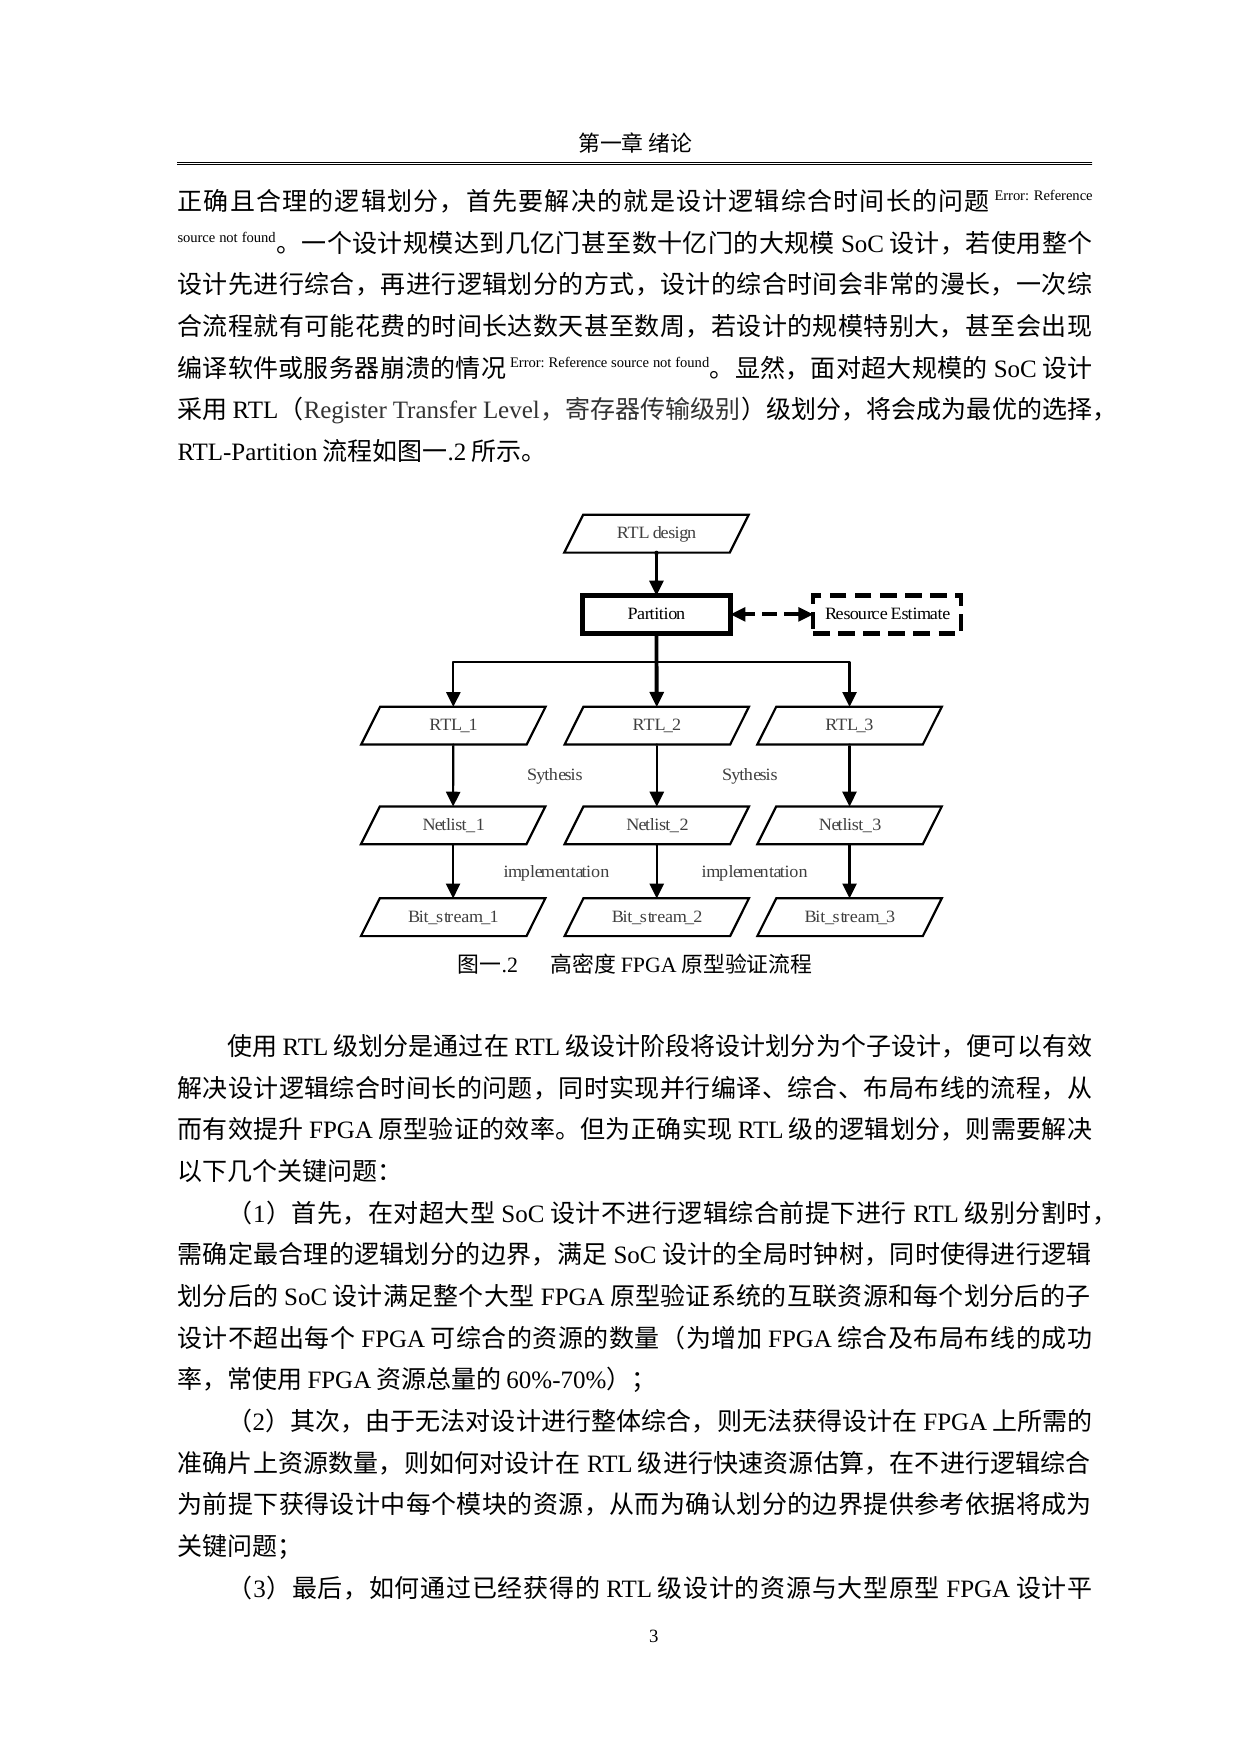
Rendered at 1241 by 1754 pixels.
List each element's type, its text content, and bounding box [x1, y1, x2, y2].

text （2）其次，由于无法对设计进行整体综合，则无法获得设计在FPGA上所需的准确片上资源数量，则如何对设计在RTL级进行快速资源估算，在不进行逻辑综合为前提下获得设计中每个模块的资源，从而为确认划分的边界提供参考依据将成为关键问题； [177, 1397, 1092, 1564]
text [177, 1564, 1092, 1605]
text （1）首先，在对超大型SoC设计不进行逻辑综合前提下进行RTL级别分割时，需确定最合理的逻辑划分的边界，满足SoC设计的全局时钟树，同时使得进行逻辑划分后的SoC设计满足整个大型FPGA原型验证系统的互联资源和每个划分后的子设计不超出每个FPGA可综合的资源的数量（为增加FPGA综合及布局布线的成功率，常使用FPGA资源总量的60%-70%）； [177, 1189, 1092, 1397]
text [177, 177, 1092, 469]
text 使用RTL级划分是通过在RTL级设计阶段将设计划分为个子设计，便可以有效解决设计逻辑综合时间长的问题，同时实现并行编译、综合、布局布线的流程，从而有效提升FPGA原型验证的效率。但为正确实现RTL级的逻辑划分，则需要解决以下几个关键问题： [177, 1022, 1092, 1189]
text 高密度FPGA原型验证流程 [177, 939, 1092, 980]
